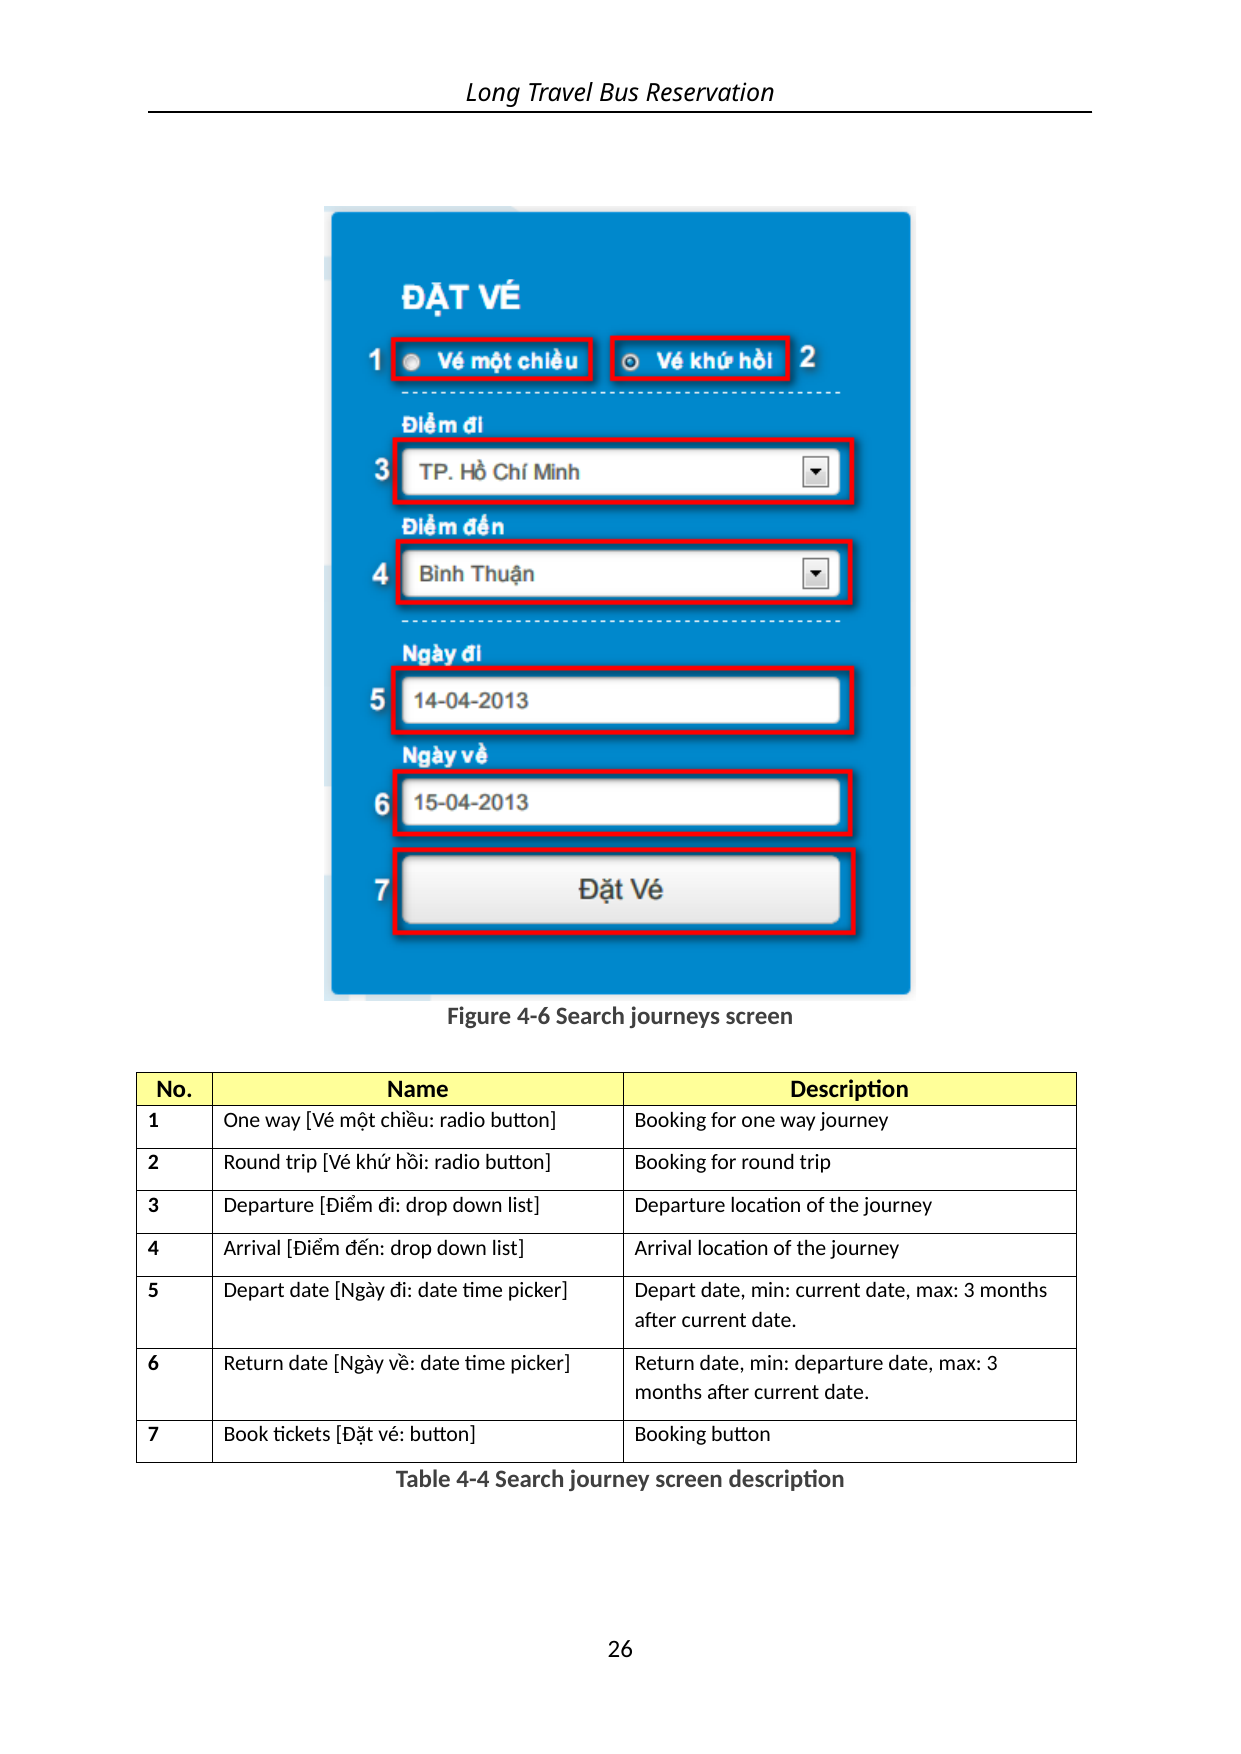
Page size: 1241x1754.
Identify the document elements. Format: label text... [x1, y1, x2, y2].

table_cell 2 [137, 1149, 212, 1190]
table_cell 4 [137, 1234, 212, 1276]
table_cell Departure location of the journey [624, 1191, 1076, 1233]
table_cell Depart date, min: current date, max: 3 months after current date. [624, 1277, 1076, 1348]
table_cell Departure [Điểm đi: drop down list] [213, 1191, 623, 1233]
table_cell Return date, min: departure date, max: 3 months after current date. [624, 1349, 1076, 1419]
table_cell One way [Vé một chiều: radio button] [213, 1106, 623, 1147]
table_cell Arrival location of the journey [624, 1234, 1076, 1276]
table_cell 5 [137, 1277, 212, 1348]
table_cell 1 [137, 1106, 212, 1147]
table_cell Round trip [Vé khứ hồi: radio button] [213, 1149, 623, 1190]
table_cell 3 [137, 1191, 212, 1233]
table_cell Arrival [Điểm đến: drop down list] [213, 1234, 623, 1276]
table_cell Return date [Ngày về: date time picker] [213, 1349, 623, 1419]
table_cell Booking for one way journey [624, 1106, 1076, 1147]
table_cell 7 [137, 1421, 212, 1462]
table_cell 6 [137, 1349, 212, 1419]
table_cell Book tickets [Đặt vé: button] [213, 1421, 623, 1462]
table_header Description [624, 1073, 1076, 1105]
table_header Name [213, 1073, 623, 1105]
table_cell Booking for round trip [624, 1149, 1076, 1190]
table_cell Depart date [Ngày đi: date time picker] [213, 1277, 623, 1348]
table_header No. [137, 1073, 212, 1105]
picture [324, 206, 917, 1001]
table_cell Booking button [624, 1421, 1076, 1462]
